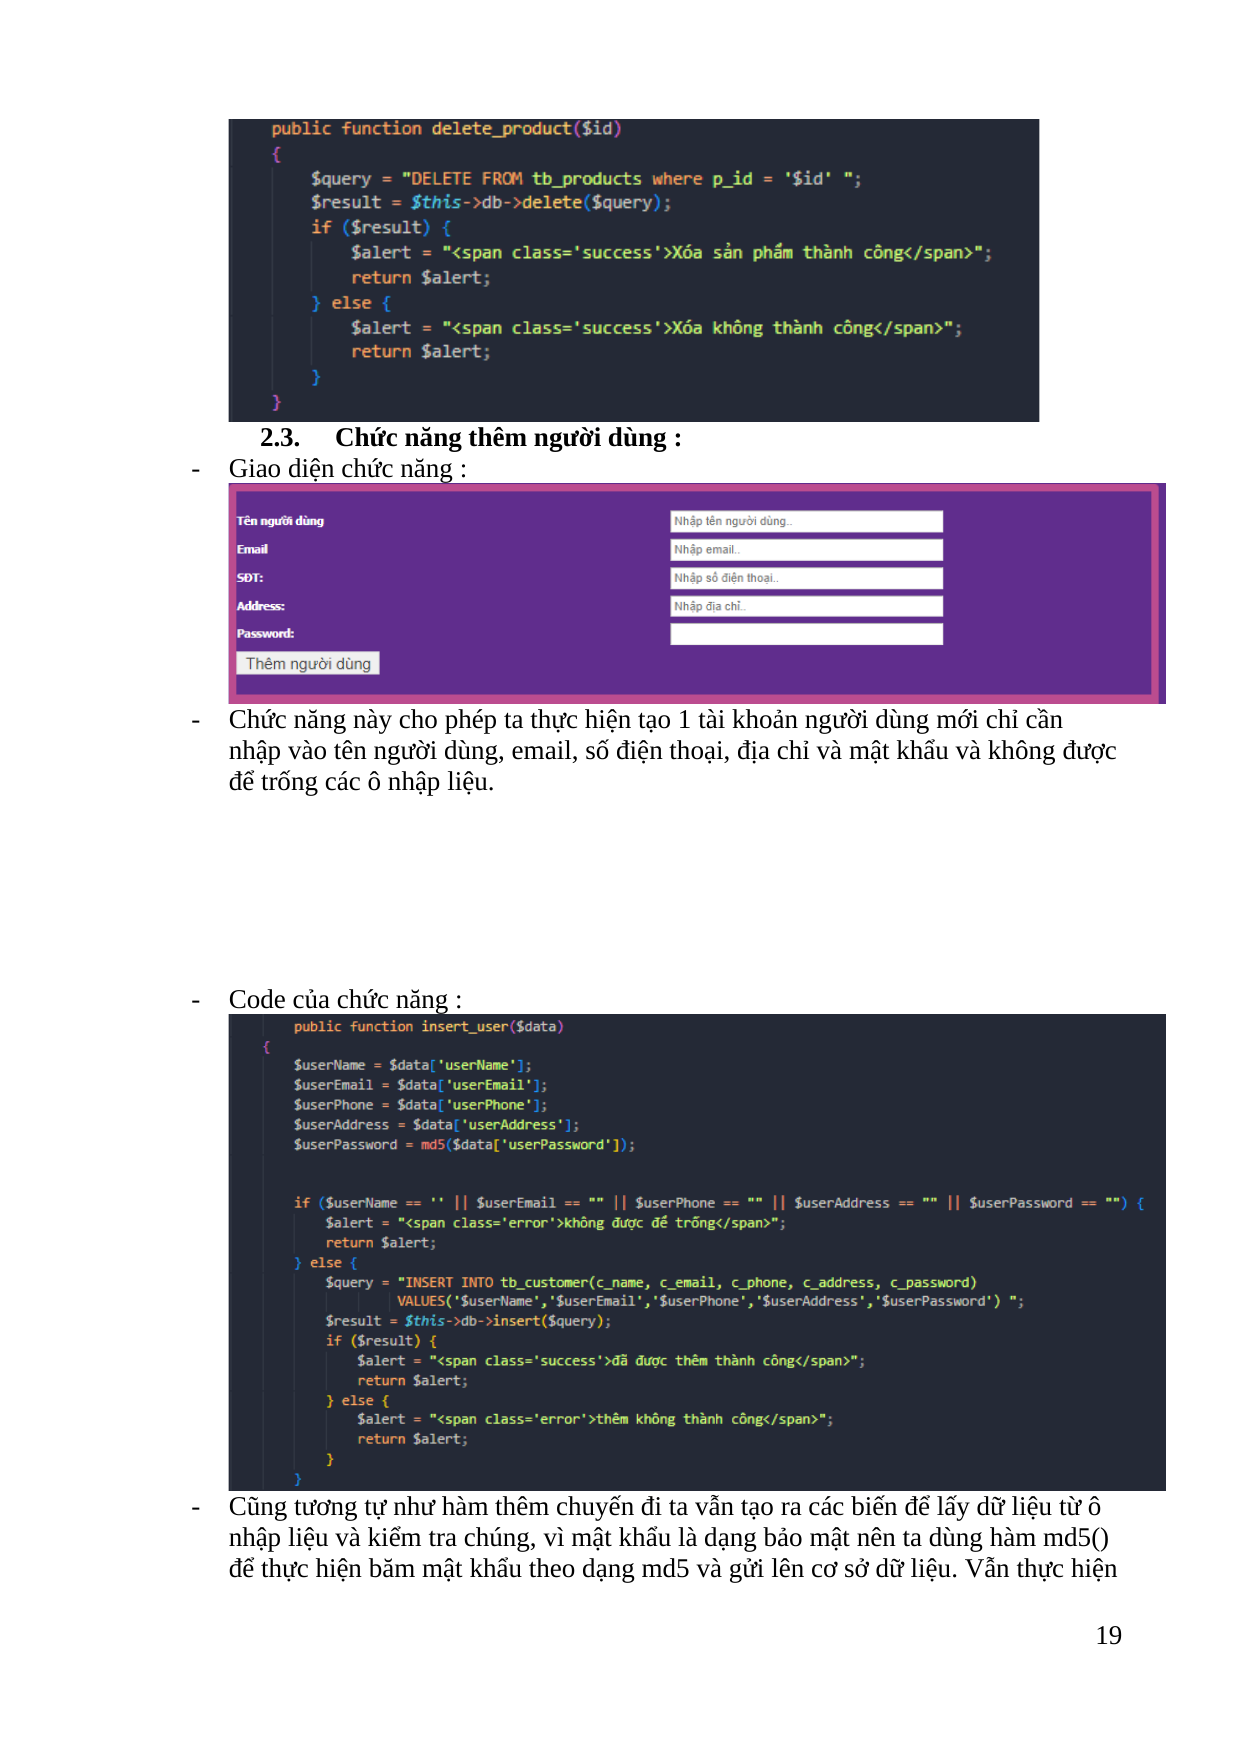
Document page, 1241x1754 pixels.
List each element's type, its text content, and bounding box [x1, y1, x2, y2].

picture [228, 483, 1166, 704]
list Chức năng này cho phép ta thực hiện tạo 1 tài khoản người dùng mới chỉ cần nhập vào tên người dùng, email, số điện thoại, địa chỉ và mật khẩu và không được để trống các ô nhập liệu. [191, 703, 1122, 797]
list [191, 1490, 1122, 1583]
picture [228, 119, 1040, 422]
list Chức năng thêm người dùng : [260, 421, 1122, 452]
picture [228, 1014, 1166, 1491]
list Giao diện chức năng : [191, 452, 1122, 484]
list Code của chức năng : [191, 983, 1122, 1014]
